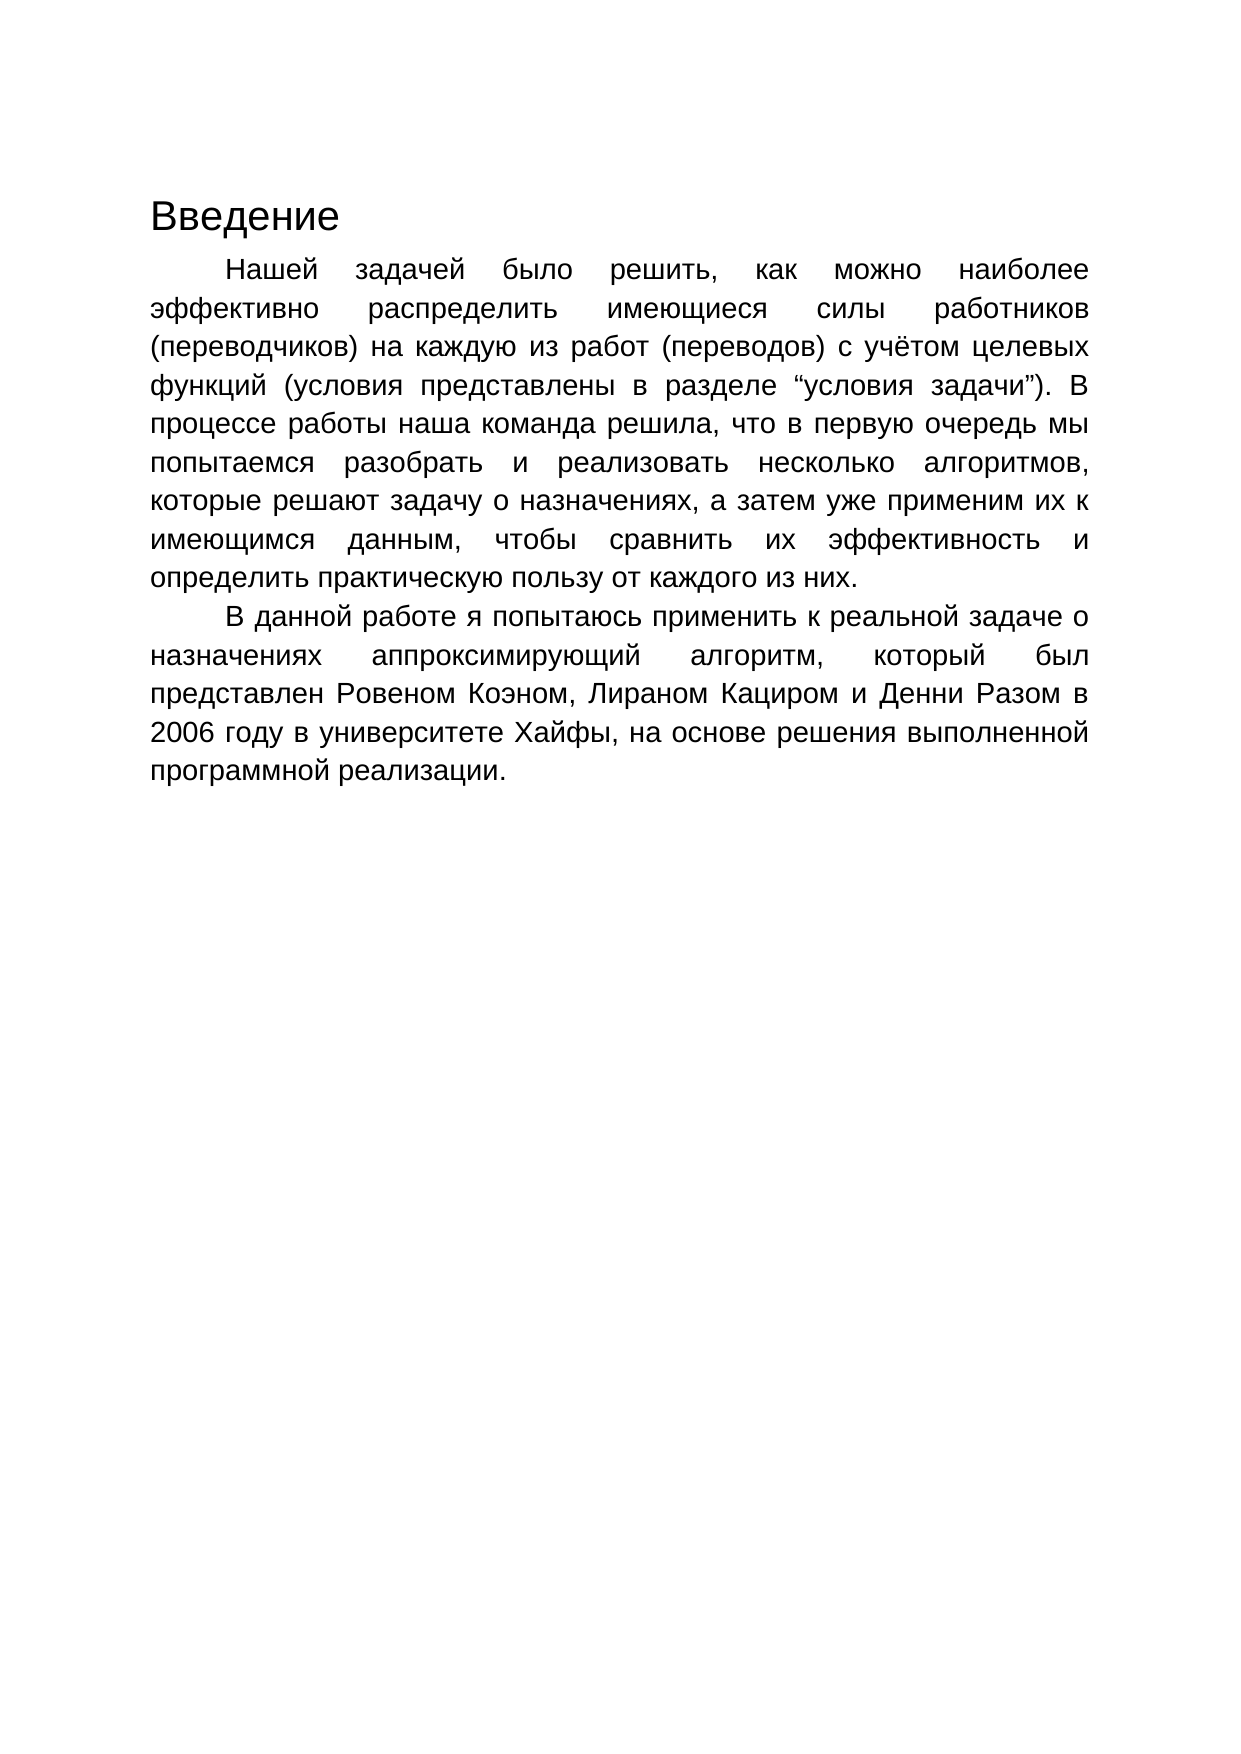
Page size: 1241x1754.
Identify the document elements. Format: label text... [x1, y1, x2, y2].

subtitle Введение [150, 192, 1090, 239]
text В данной работе я попытаюсь применить к реальной задаче о назначениях аппроксимирующий алгоритм, который был представлен Ровеном Коэном, Лираном Кациром и Денни Разом в 2006 году в университете Хайфы, на основе решения выполненной программной реализации. [150, 599, 1090, 787]
text Нашей задачей было решить, как можно наиболее эффективно распределить имеющиеся силы работников (переводчиков) на каждую из работ (переводов) с учётом целевых функций (условия представлены в разделе “условия задачи”). В процессе работы наша команда решила, что в первую очередь мы попытаемся разобрать и реализовать несколько алгоритмов, которые решают задачу о назначениях, а затем уже применим их к имеющимся данным, чтобы сравнить их эффективность и определить практическую пользу от каждого из них. [150, 252, 1090, 594]
